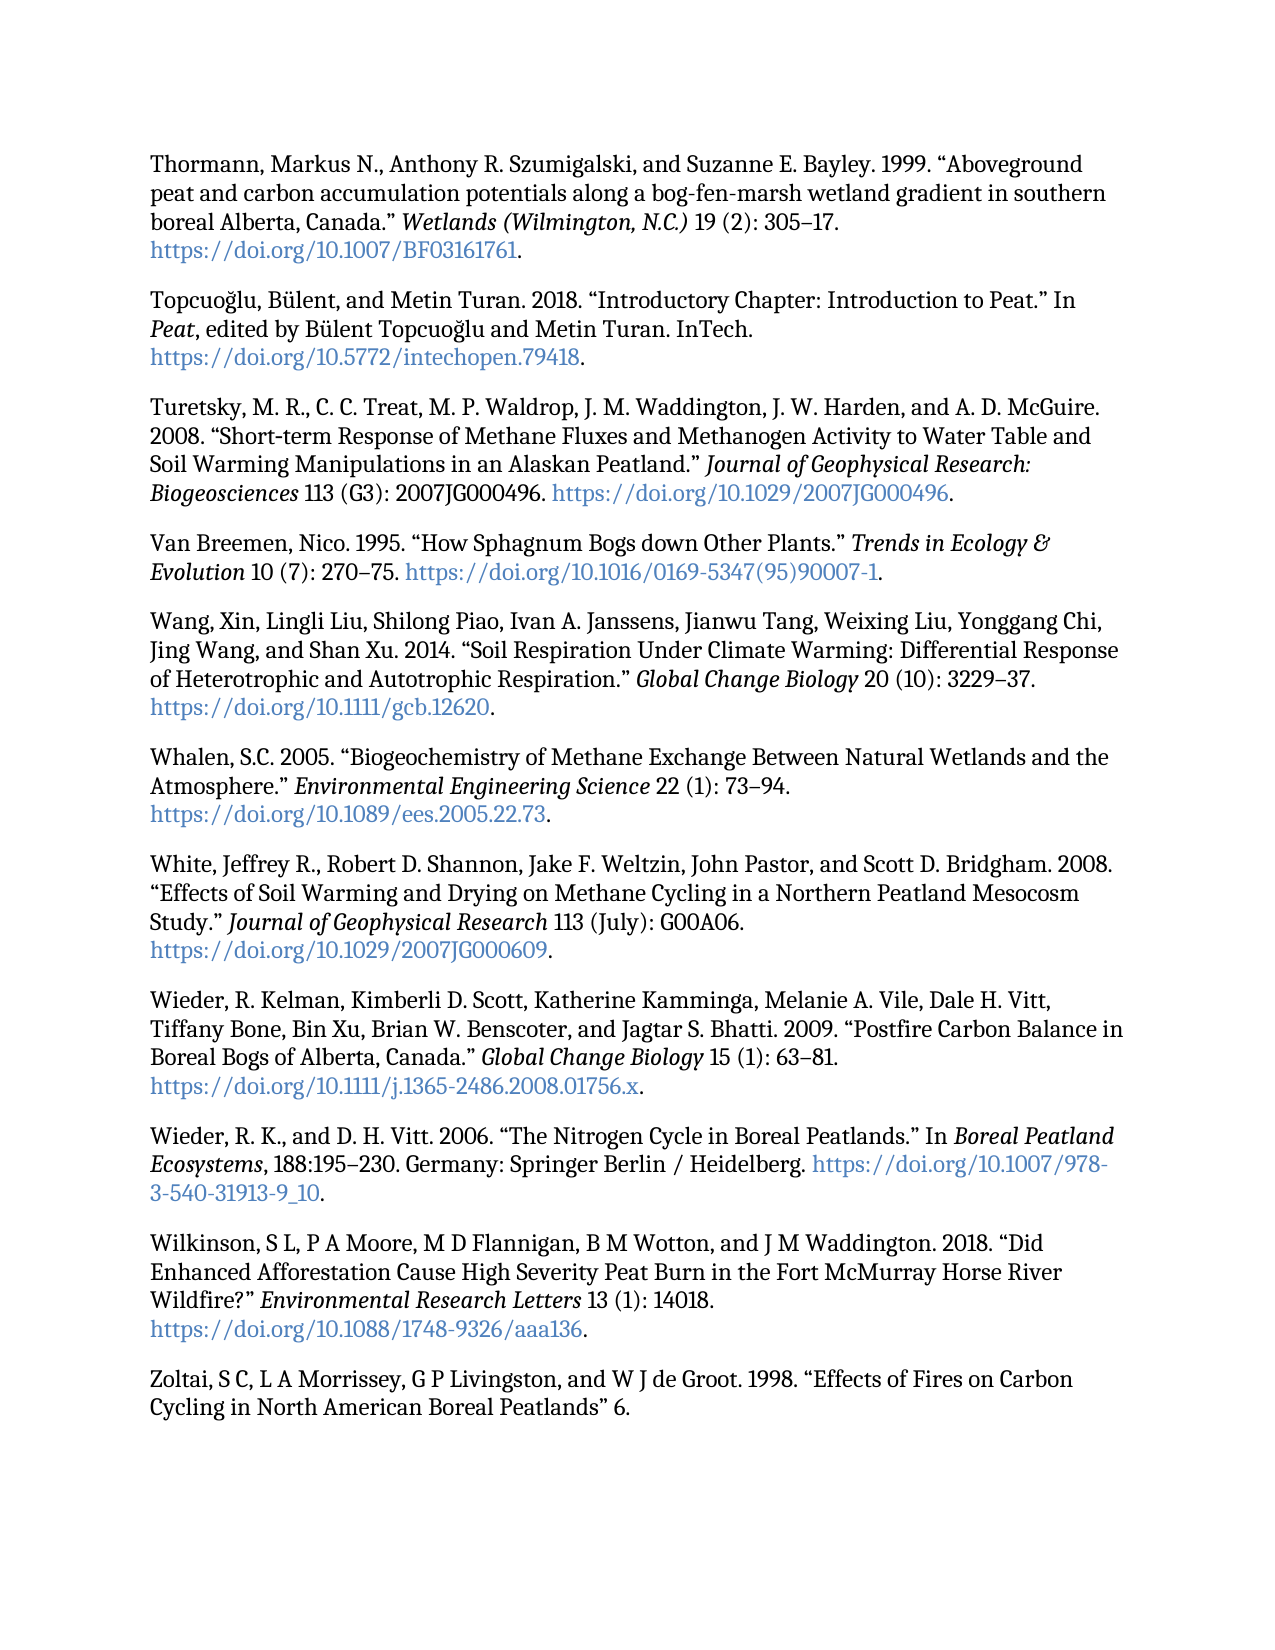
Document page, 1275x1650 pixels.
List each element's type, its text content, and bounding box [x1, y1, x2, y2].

text Thormann, Markus N., Anthony R. Szumigalski, and Suzanne E. Bayley. 1999. “Aboveground peat and carbon accumulation potentials along a bog-fen-marsh wetland gradient in southern boreal Alberta, Canada.” Wetlands (Wilmington, N.C.) 19 (2): 305–17. https://doi.org/10.1007/BF03161761. [150, 150, 1125, 265]
text Zoltai, S C, L A Morrissey, G P Livingston, and W J de Groot. 1998. “Effects of Fires on Carbon Cycling in North American Boreal Peatlands” 6. [150, 1364, 1125, 1422]
text Wang, Xin, Lingli Liu, Shilong Piao, Ivan A. Janssens, Jianwu Tang, Weixing Liu, Yonggang Chi, Jing Wang, and Shan Xu. 2014. “Soil Respiration Under Climate Warming: Differential Response of Heterotrophic and Autotrophic Respiration.” Global Change Biology 20 (10): 3229–37. https://doi.org/10.1111/gcb.12620. [150, 607, 1125, 722]
text Wieder, R. K., and D. H. Vitt. 2006. “The Nitrogen Cycle in Boreal Peatlands.” In Boreal Peatland Ecosystems, 188:195–230. Germany: Springer Berlin / Heidelberg. https://doi.org/10.1007/978-3-540-31913-9_10. [150, 1122, 1125, 1208]
text Topcuoğlu, Bülent, and Metin Turan. 2018. “Introductory Chapter: Introduction to Peat.” In Peat, edited by Bülent Topcuoğlu and Metin Turan. InTech. https://doi.org/10.5772/intechopen.79418. [150, 286, 1125, 372]
text Whalen, S.C. 2005. “Biogeochemistry of Methane Exchange Between Natural Wetlands and the Atmosphere.” Environmental Engineering Science 22 (1): 73–94. https://doi.org/10.1089/ees.2005.22.73. [150, 743, 1125, 829]
text Van Breemen, Nico. 1995. “How Sphagnum Bogs down Other Plants.” Trends in Ecology & Evolution 10 (7): 270–75. https://doi.org/10.1016/0169-5347(95)90007-1. [150, 529, 1125, 586]
text Turetsky, M. R., C. C. Treat, M. P. Waldrop, J. M. Waddington, J. W. Harden, and A. D. McGuire. 2008. “Short‐term Response of Methane Fluxes and Methanogen Activity to Water Table and Soil Warming Manipulations in an Alaskan Peatland.” Journal of Geophysical Research: Biogeosciences 113 (G3): 2007JG000496. https://doi.org/10.1029/2007JG000496. [150, 393, 1125, 508]
text Wilkinson, S L, P A Moore, M D Flannigan, B M Wotton, and J M Waddington. 2018. “Did Enhanced Afforestation Cause High Severity Peat Burn in the Fort McMurray Horse River Wildfire?” Environmental Research Letters 13 (1): 14018. https://doi.org/10.1088/1748-9326/aaa136. [150, 1229, 1125, 1344]
text Wieder, R. Kelman, Kimberli D. Scott, Katherine Kamminga, Melanie A. Vile, Dale H. Vitt, Tiffany Bone, Bin Xu, Brian W. Benscoter, and Jagtar S. Bhatti. 2009. “Postfire Carbon Balance in Boreal Bogs of Alberta, Canada.” Global Change Biology 15 (1): 63–81. https://doi.org/10.1111/j.1365-2486.2008.01756.x. [150, 986, 1125, 1101]
text White, Jeffrey R., Robert D. Shannon, Jake F. Weltzin, John Pastor, and Scott D. Bridgham. 2008. “Effects of Soil Warming and Drying on Methane Cycling in a Northern Peatland Mesocosm Study.” Journal of Geophysical Research 113 (July): G00A06. https://doi.org/10.1029/2007JG000609. [150, 850, 1125, 965]
